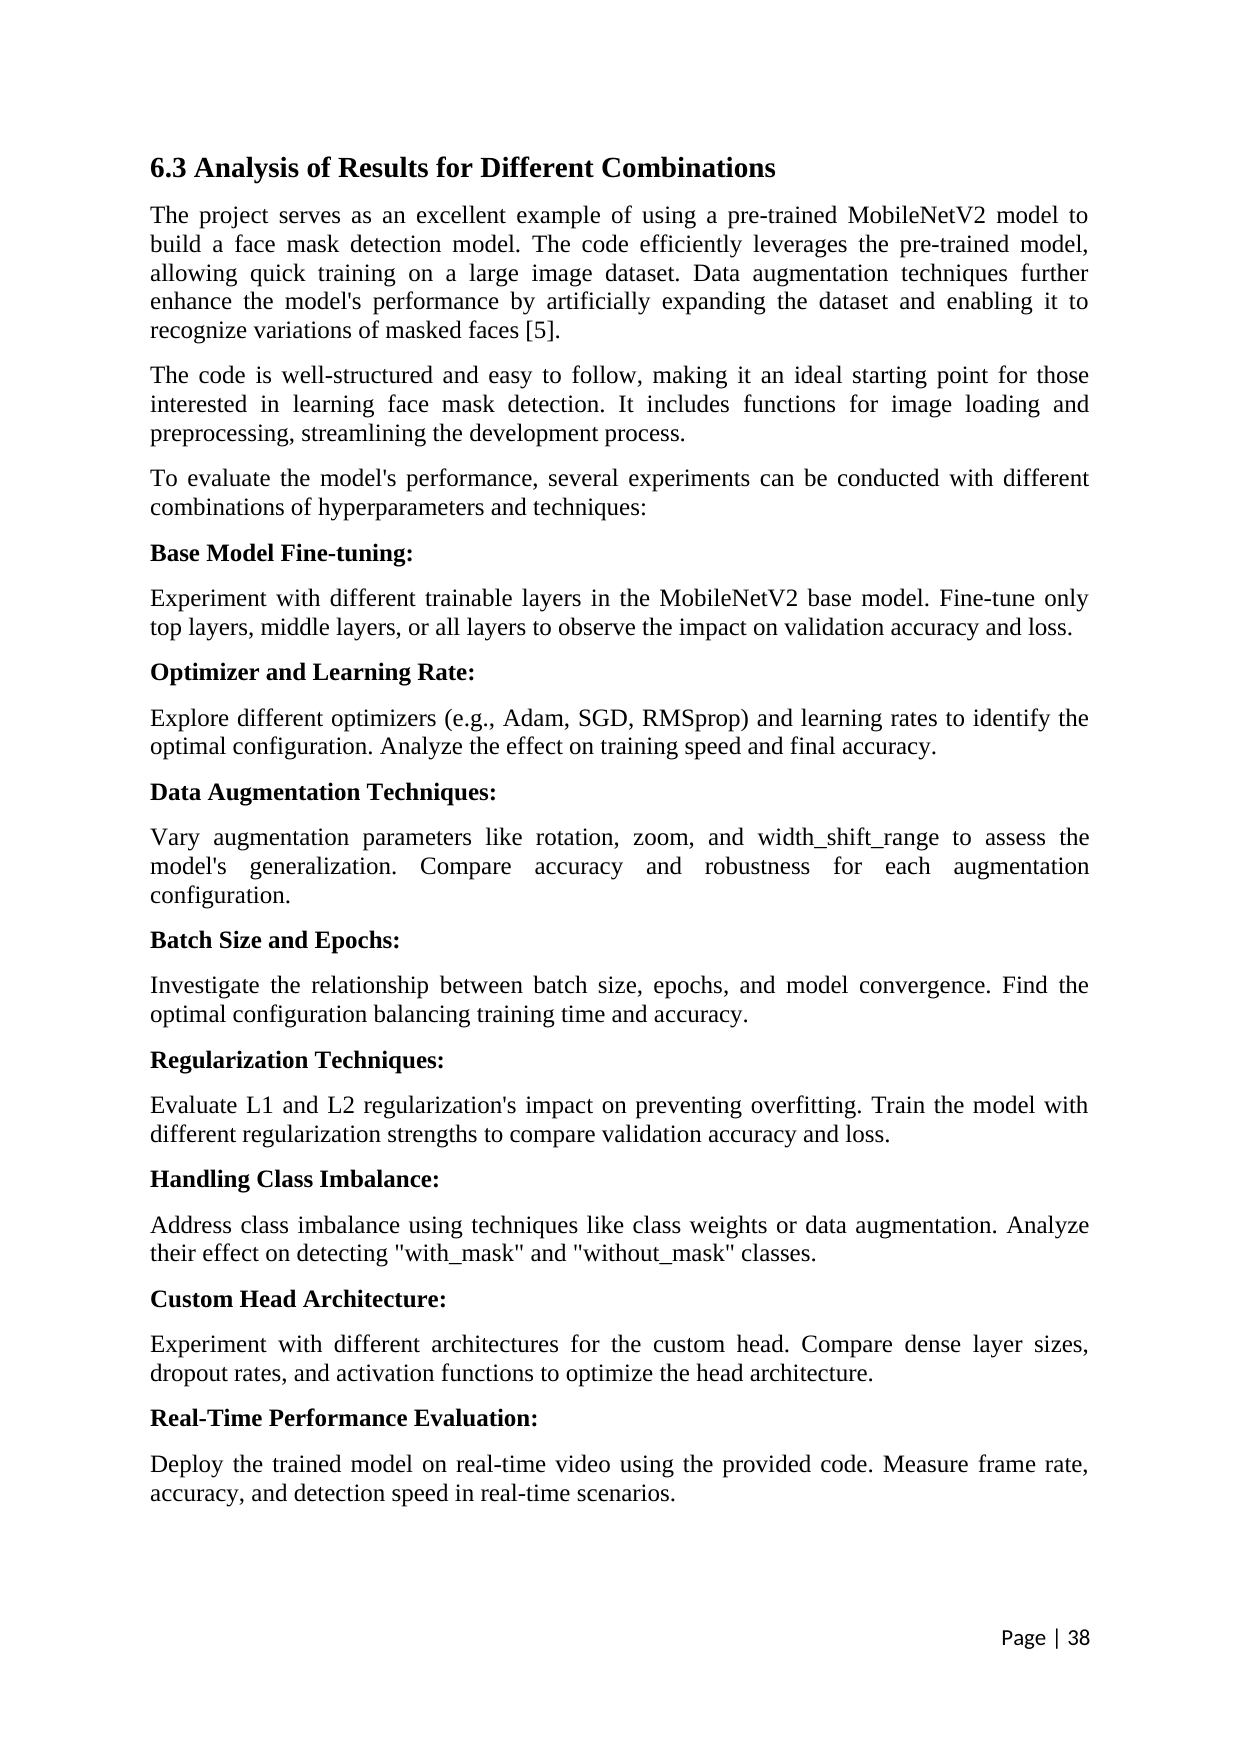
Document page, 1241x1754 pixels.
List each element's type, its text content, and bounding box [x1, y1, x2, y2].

text Real-Time Performance Evaluation: [150, 1403, 1090, 1432]
text Base Model Fine-tuning: [150, 538, 1090, 566]
text Evaluate L1 and L2 regularization's impact on preventing overfitting. Train the model with different regularization strengths to compare validation accuracy and loss. [150, 1090, 1090, 1148]
text 6.3 Analysis of Results for Different Combinations [150, 150, 1090, 183]
text Optimizer and Learning Rate: [150, 657, 1090, 686]
text The project serves as an excellent example of using a pre-trained MobileNetV2 model to build a face mask detection model. The code efficiently leverages the pre-trained model, allowing quick training on a large image dataset. Data augmentation techniques further enhance the model's performance by artificially expanding the dataset and enabling it to recognize variations of masked faces [5]. [150, 200, 1090, 344]
text The code is well-structured and easy to follow, making it an ideal starting point for those interested in learning face mask detection. It includes functions for image loading and preprocessing, streamlining the development process. [150, 361, 1090, 447]
text Experiment with different architectures for the custom head. Compare dense layer sizes, dropout rates, and activation functions to optimize the head architecture. [150, 1329, 1090, 1387]
text Address class imbalance using techniques like class weights or data augmentation. Analyze their effect on detecting "with_mask" and "without_mask" classes. [150, 1210, 1090, 1267]
text Explore different optimizers (e.g., Adam, SGD, RMSprop) and learning rates to identify the optimal configuration. Analyze the effect on training speed and final accuracy. [150, 703, 1090, 760]
text Data Augmentation Techniques: [150, 777, 1090, 806]
text Custom Head Architecture: [150, 1284, 1090, 1313]
text Handling Class Imbalance: [150, 1164, 1090, 1193]
text Regularization Techniques: [150, 1045, 1090, 1073]
text To evaluate the model's performance, several experiments can be conducted with different combinations of hyperparameters and techniques: [150, 463, 1090, 521]
text Deploy the trained model on real-time video using the provided code. Measure frame rate, accuracy, and detection speed in real-time scenarios. [150, 1449, 1090, 1506]
text Batch Size and Epochs: [150, 925, 1090, 954]
text Investigate the relationship between batch size, epochs, and model convergence. Find the optimal configuration balancing training time and accuracy. [150, 971, 1090, 1028]
text Experiment with different trainable layers in the MobileNetV2 base model. Fine-tune only top layers, middle layers, or all layers to observe the impact on validation accuracy and loss. [150, 583, 1090, 641]
text Vary augmentation parameters like rotation, zoom, and width_shift_range to assess the model's generalization. Compare accuracy and robustness for each augmentation configuration. [150, 822, 1090, 908]
